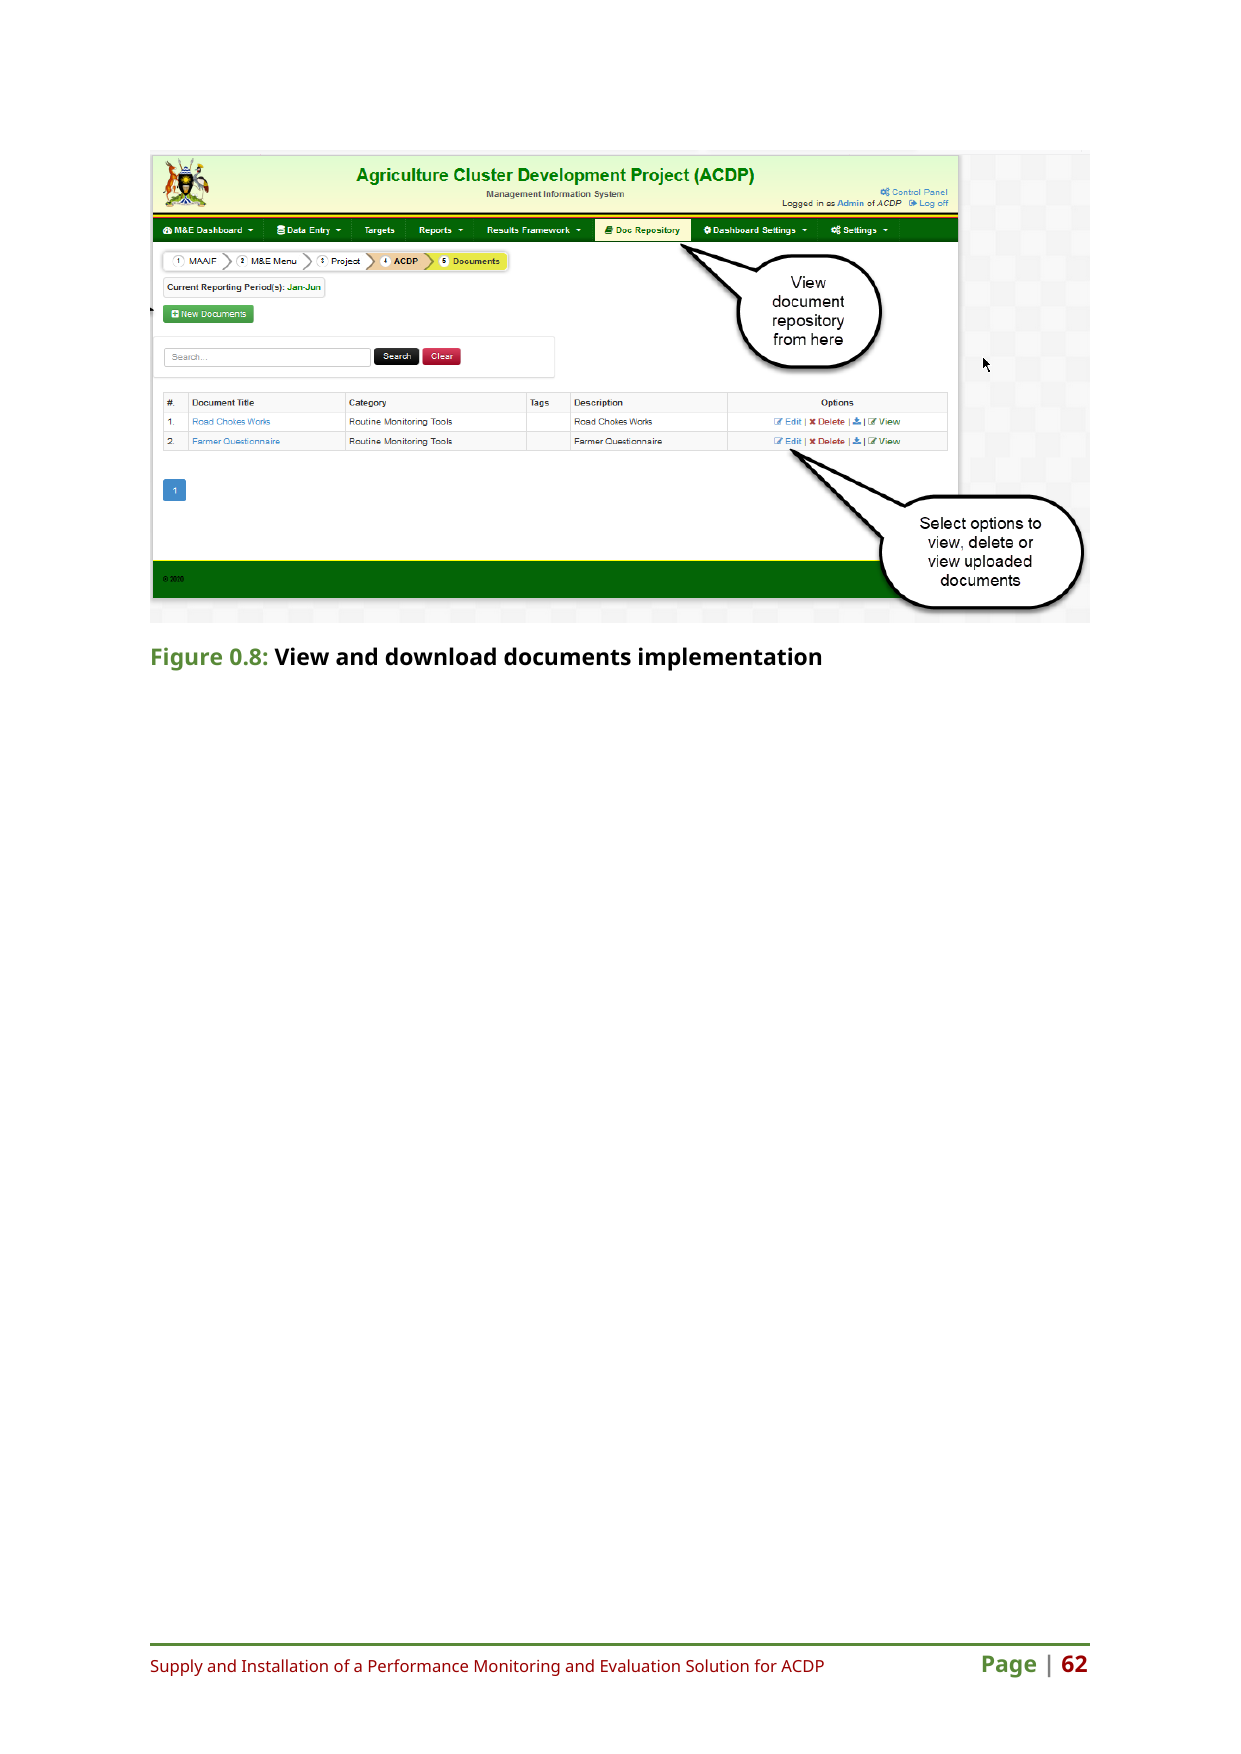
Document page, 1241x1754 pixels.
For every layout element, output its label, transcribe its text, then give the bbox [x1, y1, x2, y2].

picture [150, 150, 1090, 623]
text Figure 0.8: View and download documents implementation [150, 641, 1090, 672]
